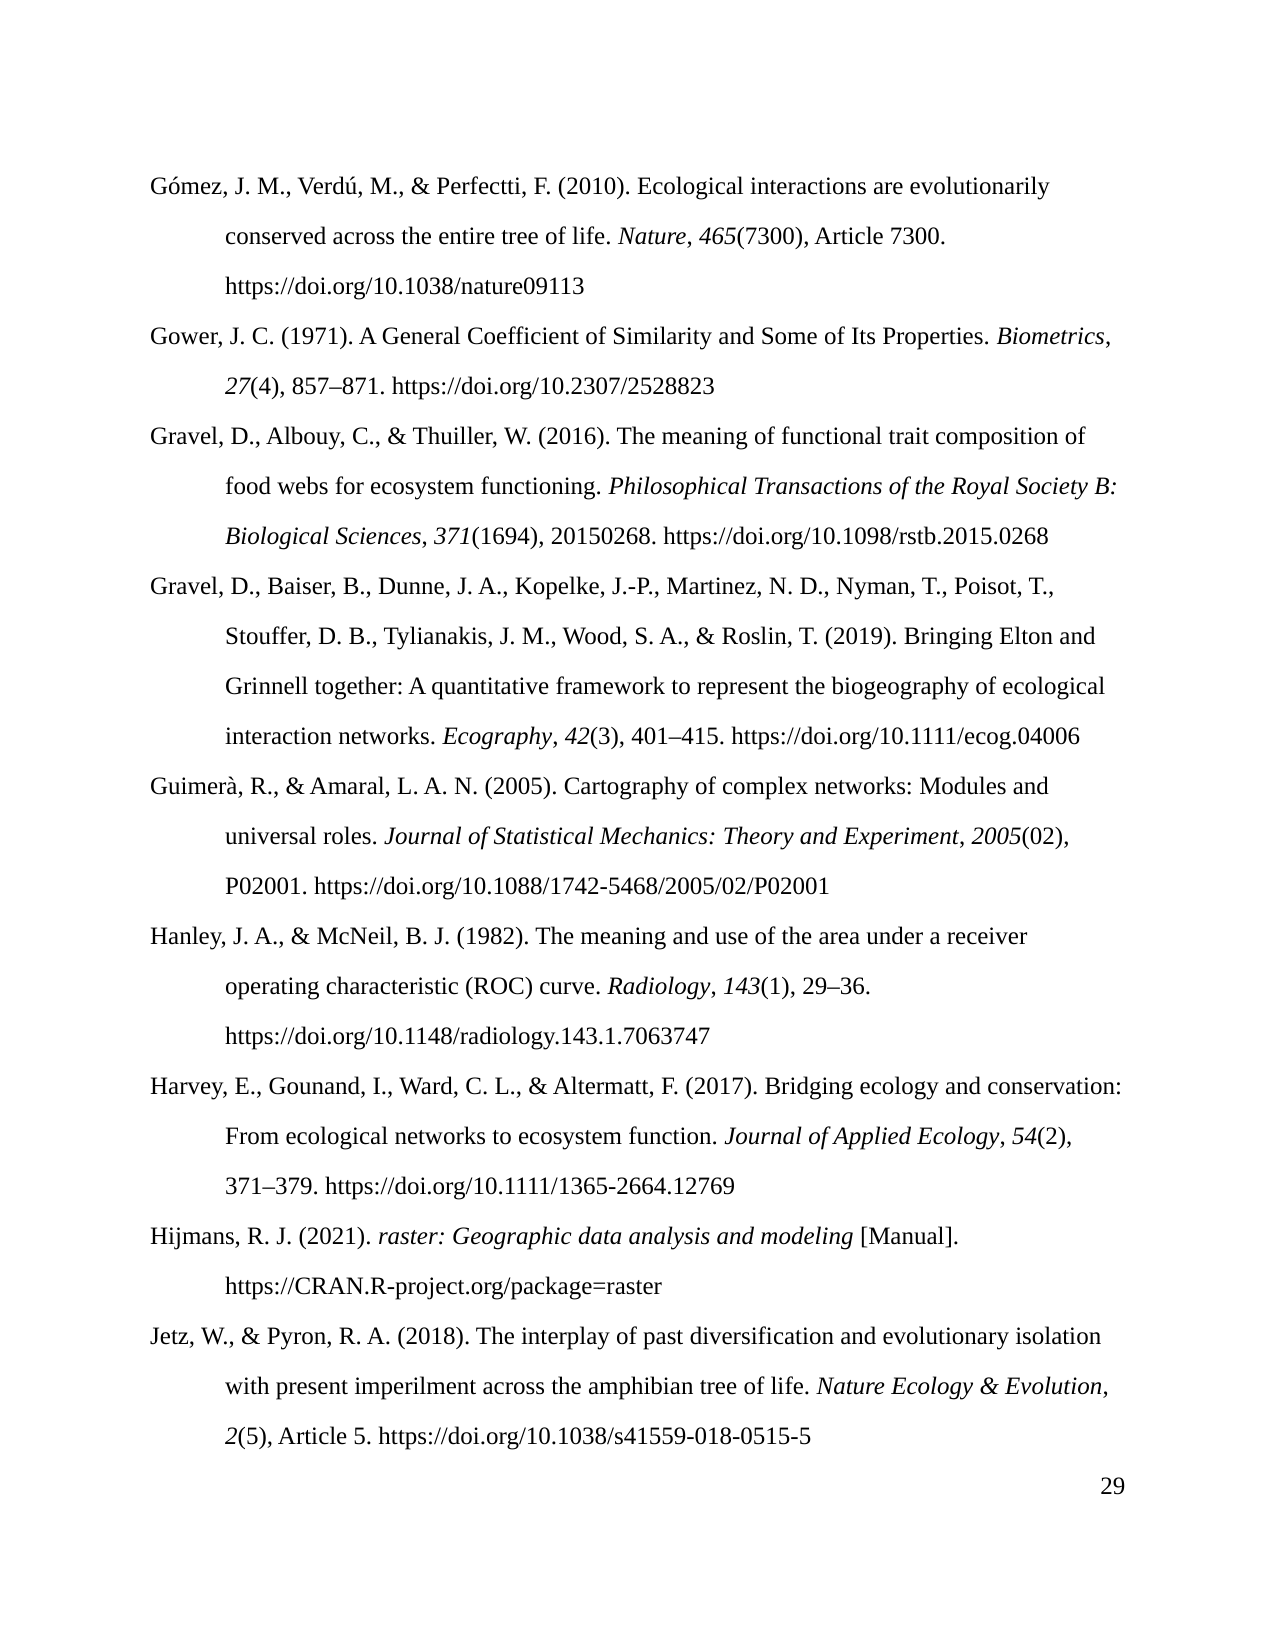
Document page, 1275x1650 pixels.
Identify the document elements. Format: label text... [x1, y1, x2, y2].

text Harvey, E., Gounand, I., Ward, C. L., & Altermatt, F. (2017). Bridging ecology and conservation: From ecological networks to ecosystem function. Journal of Applied Ecology, 54(2), 371–379. https://doi.org/10.1111/1365-2664.12769 [150, 1050, 1125, 1200]
text Jetz, W., & Pyron, R. A. (2018). The interplay of past diversification and evolutionary isolation with present imperilment across the amphibian tree of life. Nature Ecology & Evolution, 2(5), Article 5. https://doi.org/10.1038/s41559-018-0515-5 [150, 1300, 1125, 1450]
text Gravel, D., Baiser, B., Dunne, J. A., Kopelke, J.-P., Martinez, N. D., Nyman, T., Poisot, T., Stouffer, D. B., Tylianakis, J. M., Wood, S. A., & Roslin, T. (2019). Bringing Elton and Grinnell together: A quantitative framework to represent the biogeography of ecological interaction networks. Ecography, 42(3), 401–415. https://doi.org/10.1111/ecog.04006 [150, 550, 1125, 750]
text Gravel, D., Albouy, C., & Thuiller, W. (2016). The meaning of functional trait composition of food webs for ecosystem functioning. Philosophical Transactions of the Royal Society B: Biological Sciences, 371(1694), 20150268. https://doi.org/10.1098/rstb.2015.0268 [150, 400, 1125, 550]
text Hanley, J. A., & McNeil, B. J. (1982). The meaning and use of the area under a receiver operating characteristic (ROC) curve. Radiology, 143(1), 29–36. https://doi.org/10.1148/radiology.143.1.7063747 [150, 900, 1125, 1050]
text Guimerà, R., & Amaral, L. A. N. (2005). Cartography of complex networks: Modules and universal roles. Journal of Statistical Mechanics: Theory and Experiment, 2005(02), P02001. https://doi.org/10.1088/1742-5468/2005/02/P02001 [150, 750, 1125, 900]
text Hijmans, R. J. (2021). raster: Geographic data analysis and modeling [Manual]. https://CRAN.R-project.org/package=raster [150, 1200, 1125, 1300]
text Gower, J. C. (1971). A General Coefficient of Similarity and Some of Its Properties. Biometrics, 27(4), 857–871. https://doi.org/10.2307/2528823 [150, 300, 1125, 400]
text Gómez, J. M., Verdú, M., & Perfectti, F. (2010). Ecological interactions are evolutionarily conserved across the entire tree of life. Nature, 465(7300), Article 7300. https://doi.org/10.1038/nature09113 [150, 150, 1125, 300]
